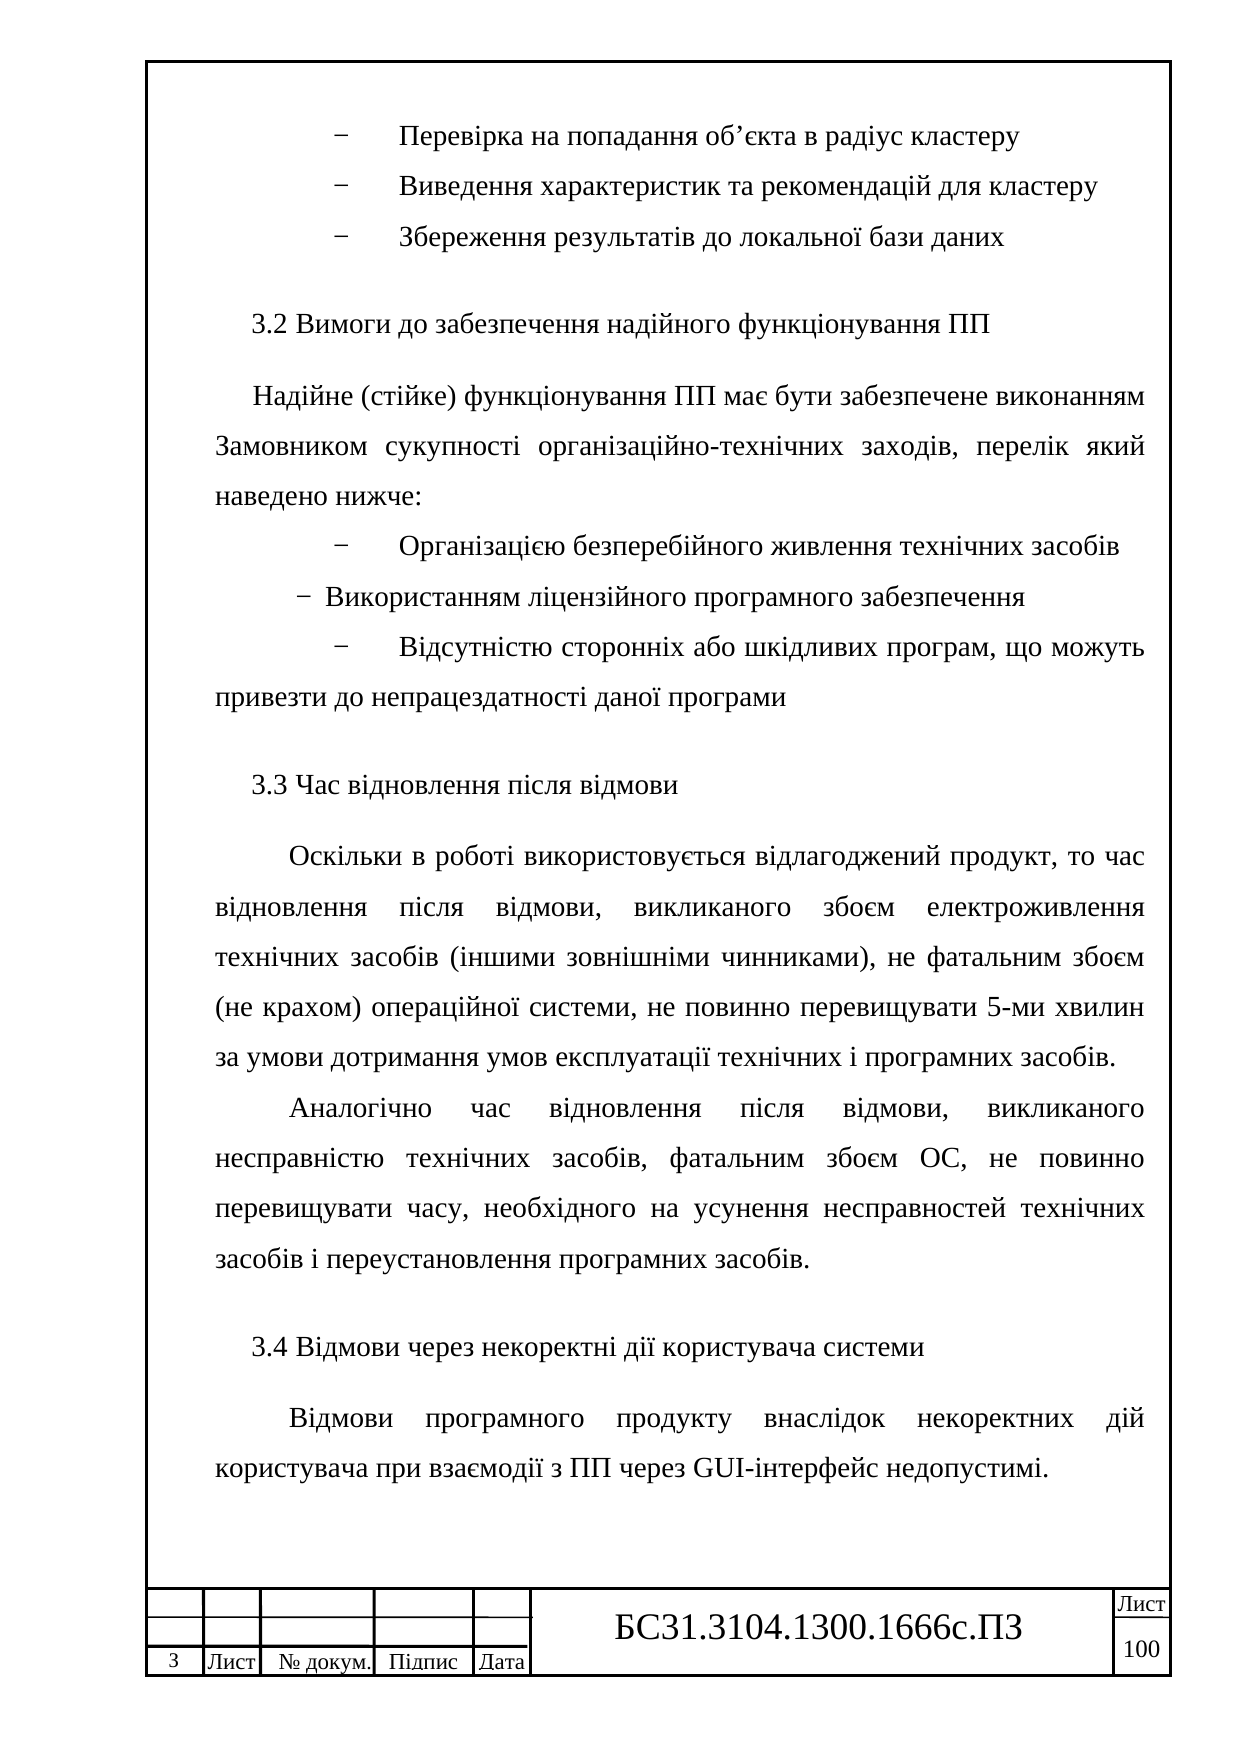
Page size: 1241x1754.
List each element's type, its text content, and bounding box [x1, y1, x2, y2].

list Час відновлення після відмови [251, 767, 1146, 801]
text − Перевірка на попадання об’єкта в радіус кластеру [215, 118, 1146, 152]
text − Організацією безперебійного живлення технічних засобів [215, 528, 1146, 562]
text Оскільки в роботі використовується відлагоджений продукт, то час відновлення після відмови, викликаного збоєм електроживлення технічних засобів (іншими зовнішніми чинниками), не фатальним збоєм (не крахом) операційної системи, не повинно перевищувати 5-ми хвилин за умови дотримання умов експлуатації технічних і програмних засобів. [215, 838, 1146, 1073]
text − Відсутністю сторонніх або шкідливих програм, що можуть привезти до непрацездатності даної програми [215, 629, 1146, 713]
list Відмови через некоректні дії користувача системи [251, 1329, 1146, 1362]
text Аналогічно час відновлення після відмови, викликаного несправністю технічних засобів, фатальним збоєм ОС, не повинно перевищувати часу, необхідного на усунення несправностей технічних засобів і переустановлення програмних засобів. [215, 1090, 1146, 1274]
text Відмови програмного продукту внаслідок некоректних дій користувача при взаємодії з ПП через GUI-інтерфейс недопустимі. [215, 1400, 1146, 1483]
text − Використанням ліцензійного програмного забезпечення [295, 579, 1146, 612]
text − Збереження результатів до локальної бази даних [215, 219, 1146, 252]
text Надійне (стійке) функціонування ПП має бути забезпечене виконанням Замовником сукупності організаційно-технічних заходів, перелік який наведено нижче: [215, 378, 1146, 512]
text − Виведення характеристик та рекомендацій для кластеру [215, 168, 1146, 202]
list Вимоги до забезпечення надійного функціонування ПП [251, 307, 1146, 340]
